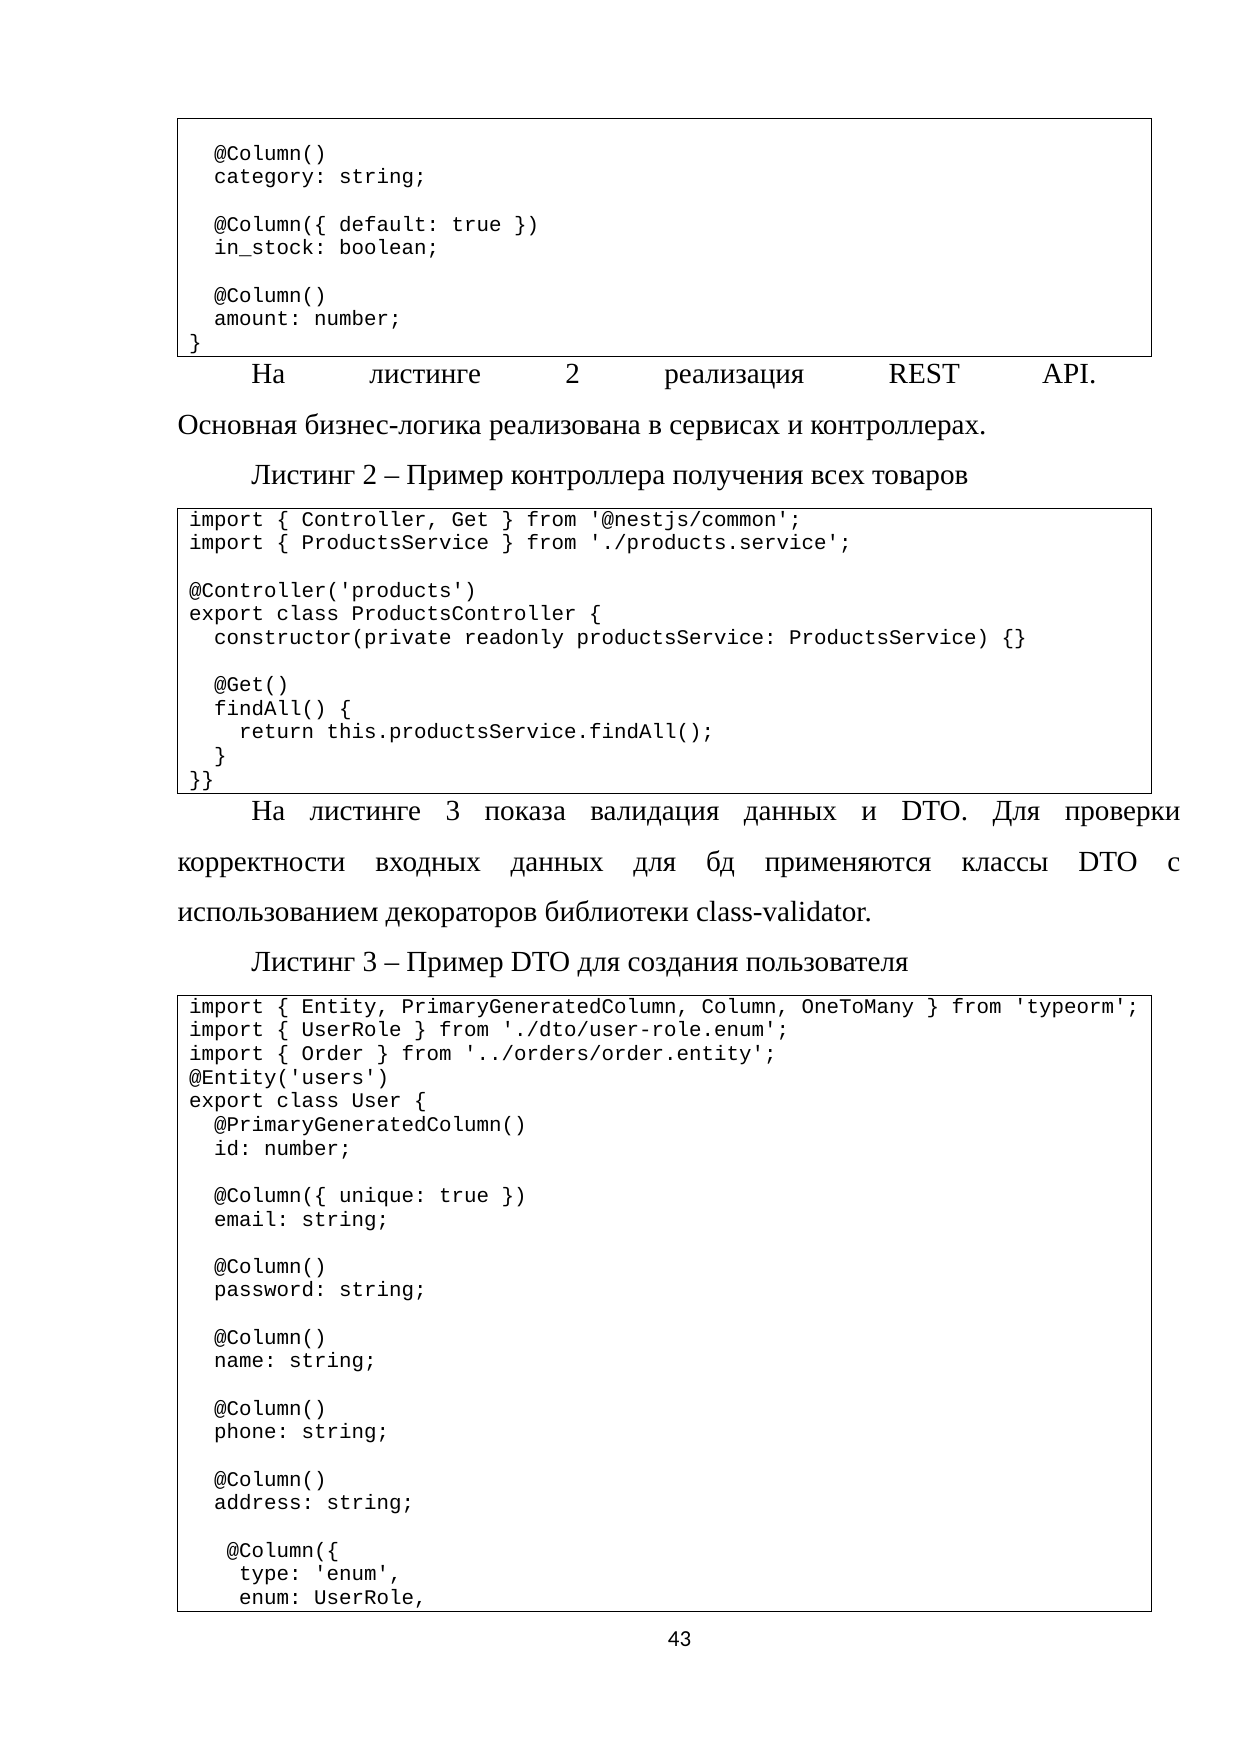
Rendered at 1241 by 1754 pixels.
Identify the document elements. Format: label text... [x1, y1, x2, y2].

text На листинге 2 реализация REST API. Основная бизнес-логика реализована в сервисах и контроллерах. [177, 357, 1181, 441]
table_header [178, 996, 1151, 1611]
text Листинг 3 – Пример DTO для создания пользователя [177, 944, 1181, 978]
table_header import { Controller, Get } from '@nestjs/common'; import { ProductsService } from './products.service'; @Controller('products') export class ProductsController { constructor(private readonly productsService: ProductsService) {} @Get() findAll() { return this.productsService.findAll(); } }} [178, 509, 1151, 792]
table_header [178, 119, 1151, 356]
text На листинге 3 показа валидация данных и DTO. Для проверки корректности входных данных для бд применяются классы DTO с использованием декораторов библиотеки class-validator. [177, 793, 1181, 928]
text Листинг 2 – Пример контроллера получения всех товаров [177, 457, 1181, 491]
